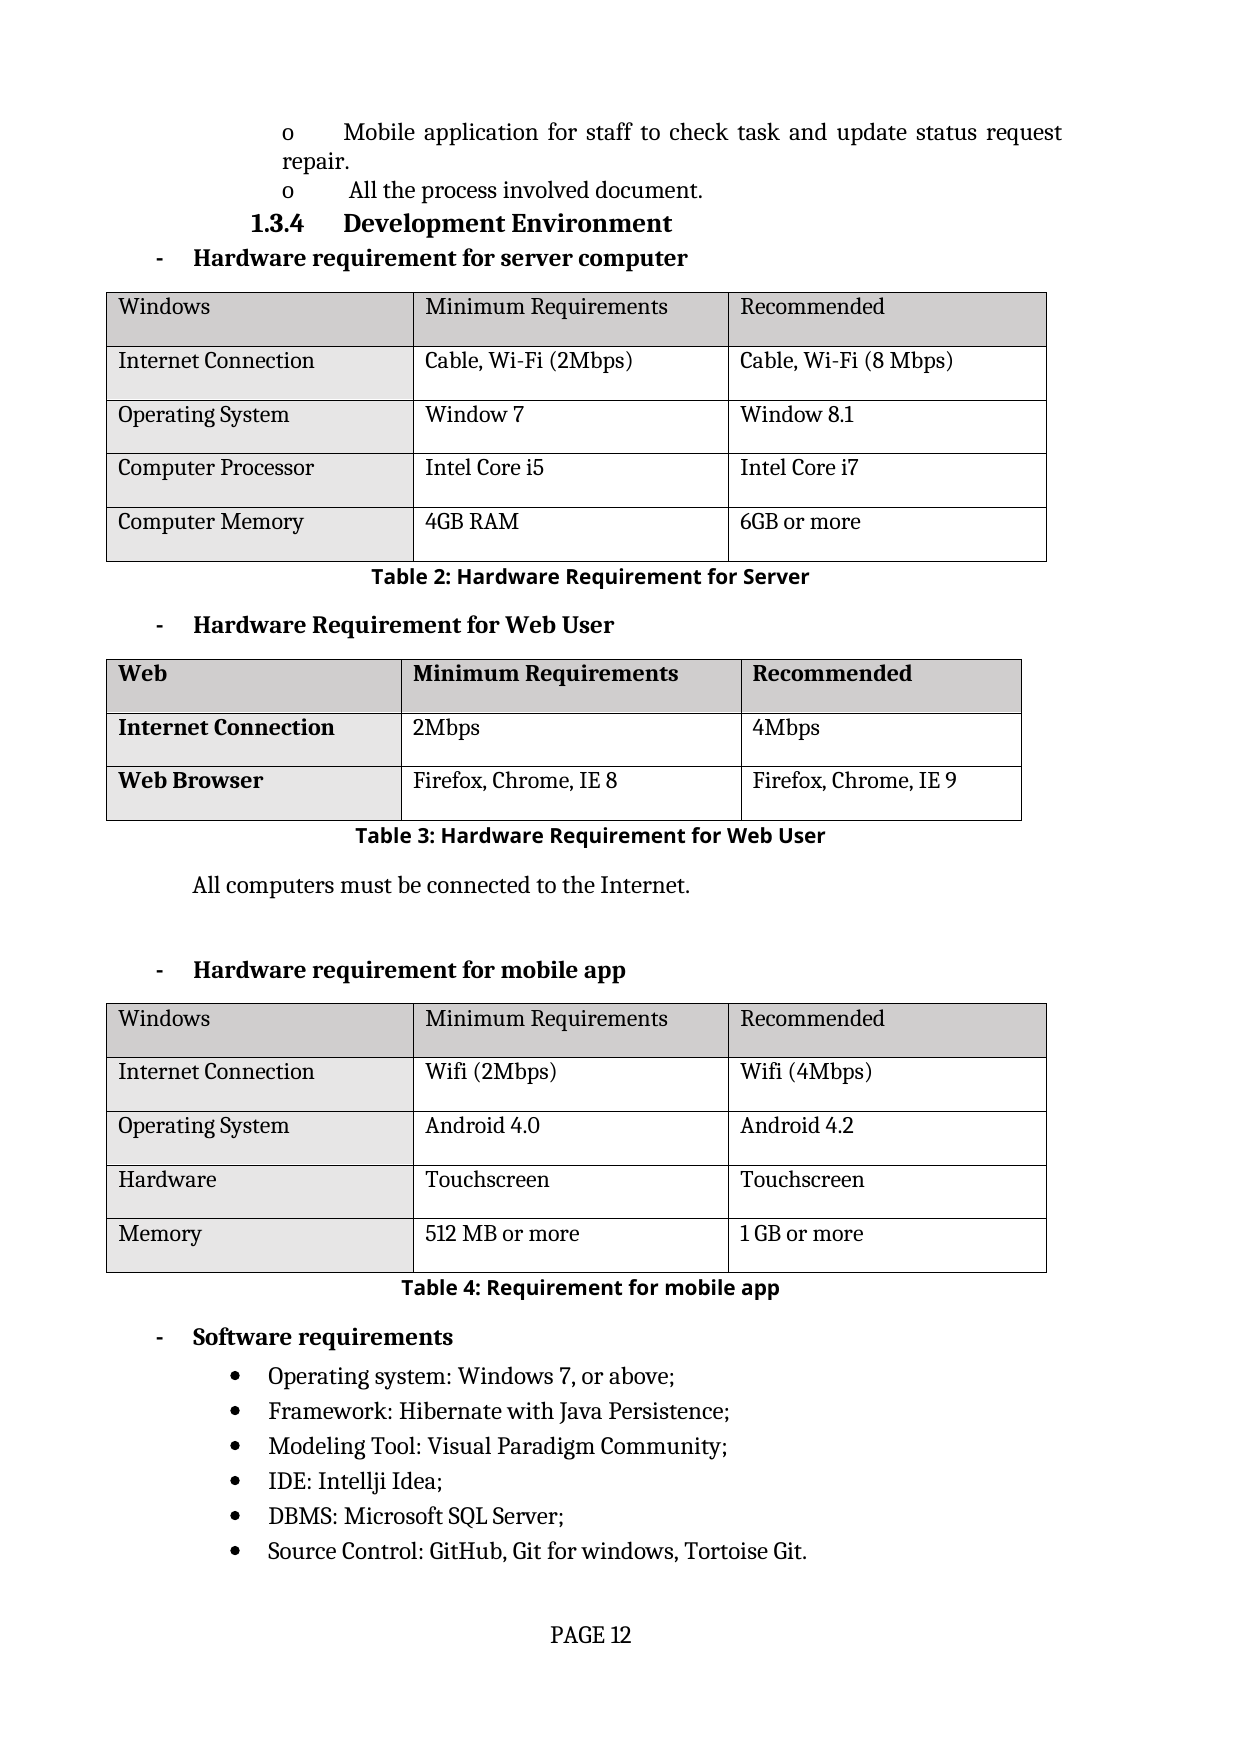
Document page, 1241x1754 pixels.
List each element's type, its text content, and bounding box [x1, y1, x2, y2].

table_cell Cable, Wi-Fi (8 Mbps) [729, 347, 1046, 399]
text Table 3: Hardware Requirement for Web User [118, 821, 1063, 849]
table_cell Firefox, Chrome, IE 8 [402, 767, 741, 820]
list IDE: Intellji Idea; [231, 1467, 1063, 1496]
table_cell Wifi (2Mbps) [414, 1058, 728, 1111]
subtitle Development Environment [251, 208, 1063, 240]
table_cell Touchscreen [414, 1166, 728, 1218]
table_cell Memory [107, 1219, 413, 1272]
table_cell Window 7 [414, 401, 728, 453]
table_cell 2Mbps [402, 714, 741, 766]
table_cell 4GB RAM [414, 508, 728, 561]
table_cell Window 8.1 [729, 401, 1046, 453]
table_cell Internet Connection [107, 714, 401, 766]
text Table 2: Hardware Requirement for Server [118, 562, 1063, 590]
table_cell 512 MB or more [414, 1219, 728, 1272]
table_header Web [107, 660, 401, 712]
list DBMS: Microsoft SQL Server; [231, 1502, 1063, 1531]
table_cell Internet Connection [107, 347, 413, 399]
table_header Minimum Requirements [414, 293, 728, 346]
table_cell Cable, Wi-Fi (2Mbps) [414, 347, 728, 399]
table_header Minimum Requirements [402, 660, 741, 712]
table_cell Intel Core i5 [414, 454, 728, 507]
table_cell Android 4.0 [414, 1112, 728, 1164]
table_cell Computer Memory [107, 508, 413, 561]
text Table 4: Requirement for mobile app [118, 1273, 1063, 1302]
table_cell Intel Core i7 [729, 454, 1046, 507]
table_cell Internet Connection [107, 1058, 413, 1111]
table_cell 1 GB or more [729, 1219, 1046, 1272]
list Hardware Requirement for Web User [156, 611, 1063, 640]
table_cell Android 4.2 [729, 1112, 1046, 1164]
list Mobile application for staff to check task and update status request repair. [282, 118, 1063, 176]
table_cell Firefox, Chrome, IE 9 [742, 767, 1021, 820]
list All computers must be connected to the Internet. [192, 870, 1063, 899]
table_cell Touchscreen [729, 1166, 1046, 1218]
table_header Recommended [729, 293, 1046, 346]
table_cell Wifi (4Mbps) [729, 1058, 1046, 1111]
table_cell Operating System [107, 1112, 413, 1164]
table_cell Web Browser [107, 767, 401, 820]
list Hardware requirement for mobile app [156, 956, 1063, 984]
table_cell Computer Processor [107, 454, 413, 507]
list Operating system: Windows 7, or above; [231, 1362, 1063, 1391]
table_cell Hardware [107, 1166, 413, 1218]
list Framework: Hibernate with Java Persistence; [231, 1397, 1063, 1426]
table_header Windows [107, 293, 413, 346]
table_header Recommended [742, 660, 1021, 712]
list Hardware requirement for server computer [156, 244, 1063, 273]
list All the process involved document. [282, 176, 1063, 204]
table_header Recommended [729, 1004, 1046, 1057]
table_header Windows [107, 1004, 413, 1057]
list Modeling Tool: Visual Paradigm Community; [231, 1432, 1063, 1461]
table_cell Operating System [107, 401, 413, 453]
table_cell 4Mbps [742, 714, 1021, 766]
table_cell 6GB or more [729, 508, 1046, 561]
table_header Minimum Requirements [414, 1004, 728, 1057]
list Source Control: GitHub, Git for windows, Tortoise Git. [231, 1537, 1063, 1566]
list Software requirements [156, 1322, 1063, 1351]
